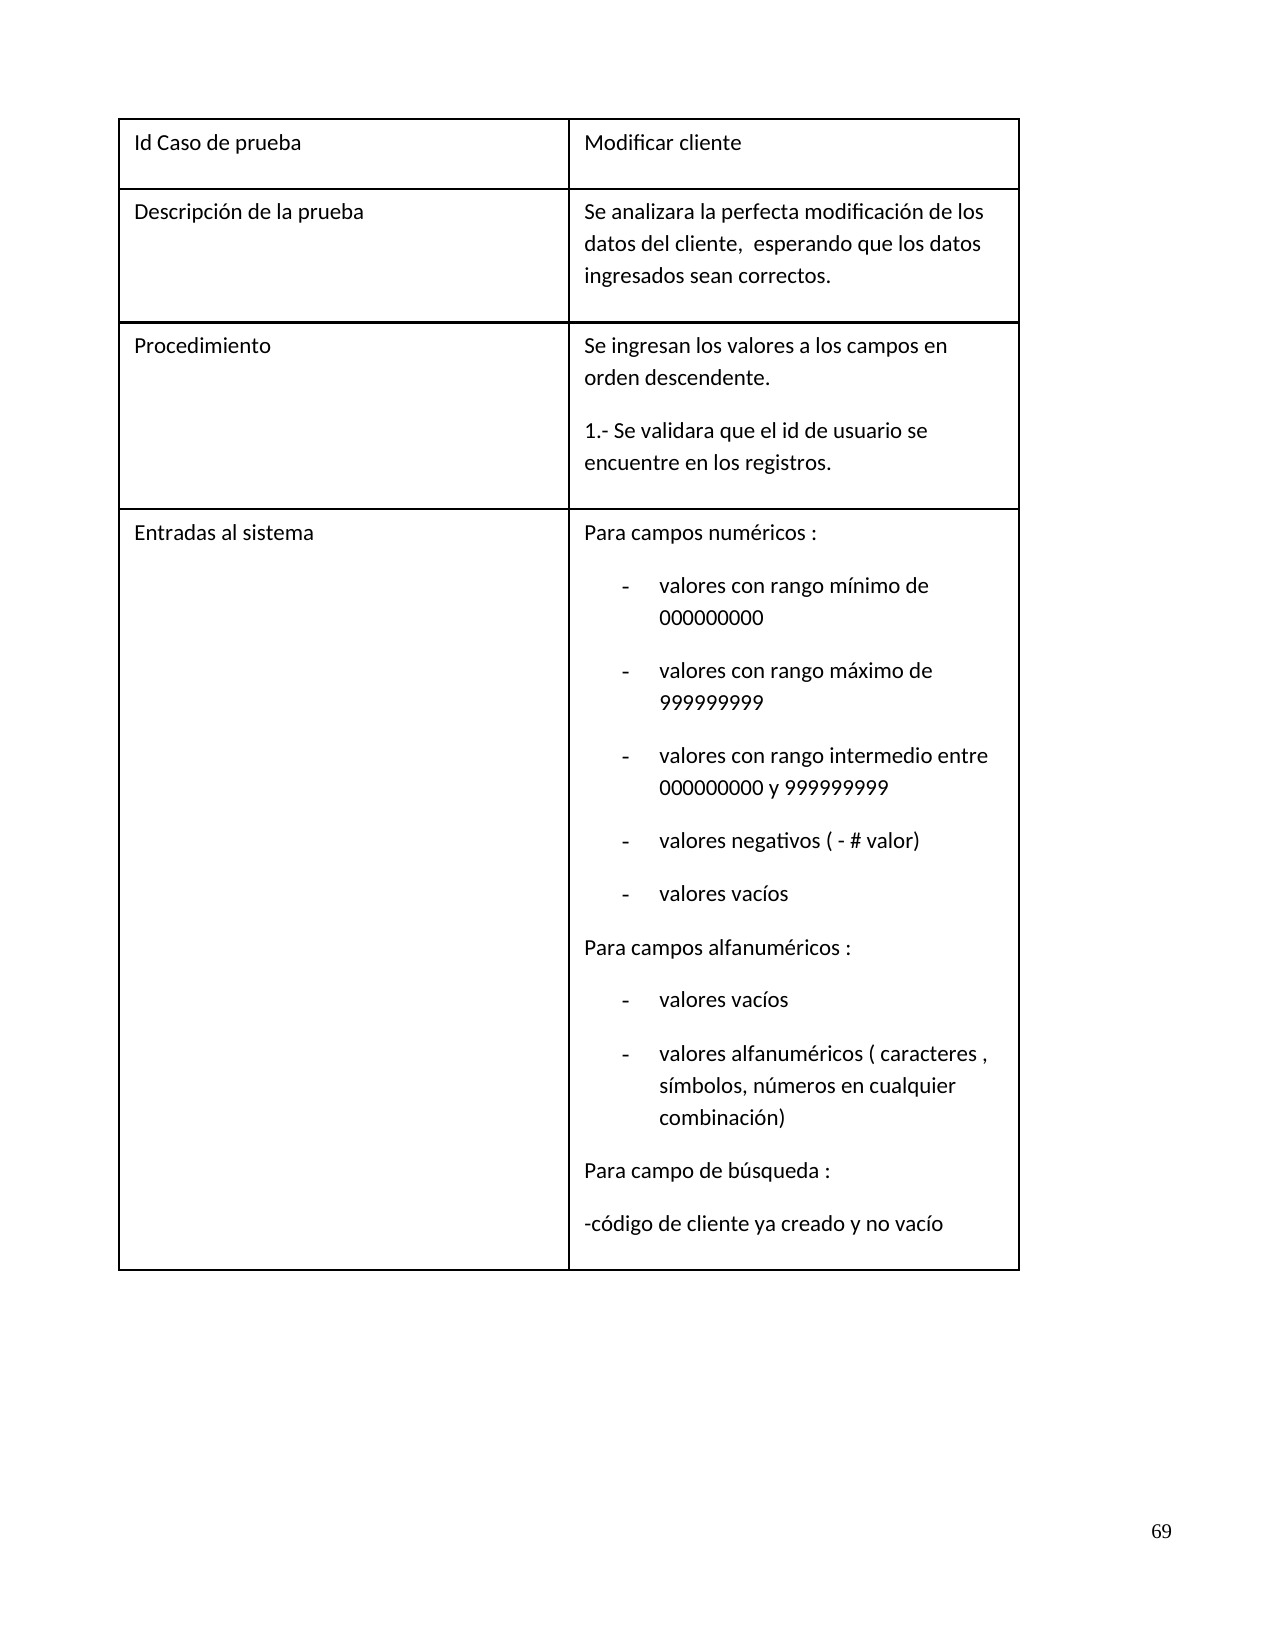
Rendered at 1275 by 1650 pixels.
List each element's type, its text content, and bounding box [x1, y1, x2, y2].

table_cell Entradas al sistema [120, 510, 568, 1269]
table_header Id Caso de prueba [120, 120, 568, 188]
table_cell Para campos numéricos : valores con rango mínimo de 000000000 valores con rango máximo de 999999999 valores con rango intermedio entre 000000000 y 999999999 valores negativos ( - # valor) valores vacíos Para campos alfanuméricos : valores vacíos valores alfanuméricos ( caracteres , símbolos, números en cualquier combinación) Para campo de búsqueda : -código de cliente ya creado y no vacío [570, 510, 1018, 1269]
table_header Modificar cliente [570, 120, 1018, 188]
table_cell Procedimiento [120, 324, 568, 508]
table_cell Se ingresan los valores a los campos en orden descendente. 1.- Se validara que el id de usuario se encuentre en los registros. [570, 324, 1018, 508]
table_cell Descripción de la prueba [120, 190, 568, 321]
table_cell Se analizara la perfecta modificación de los datos del cliente, esperando que los datos ingresados sean correctos. [570, 190, 1018, 321]
